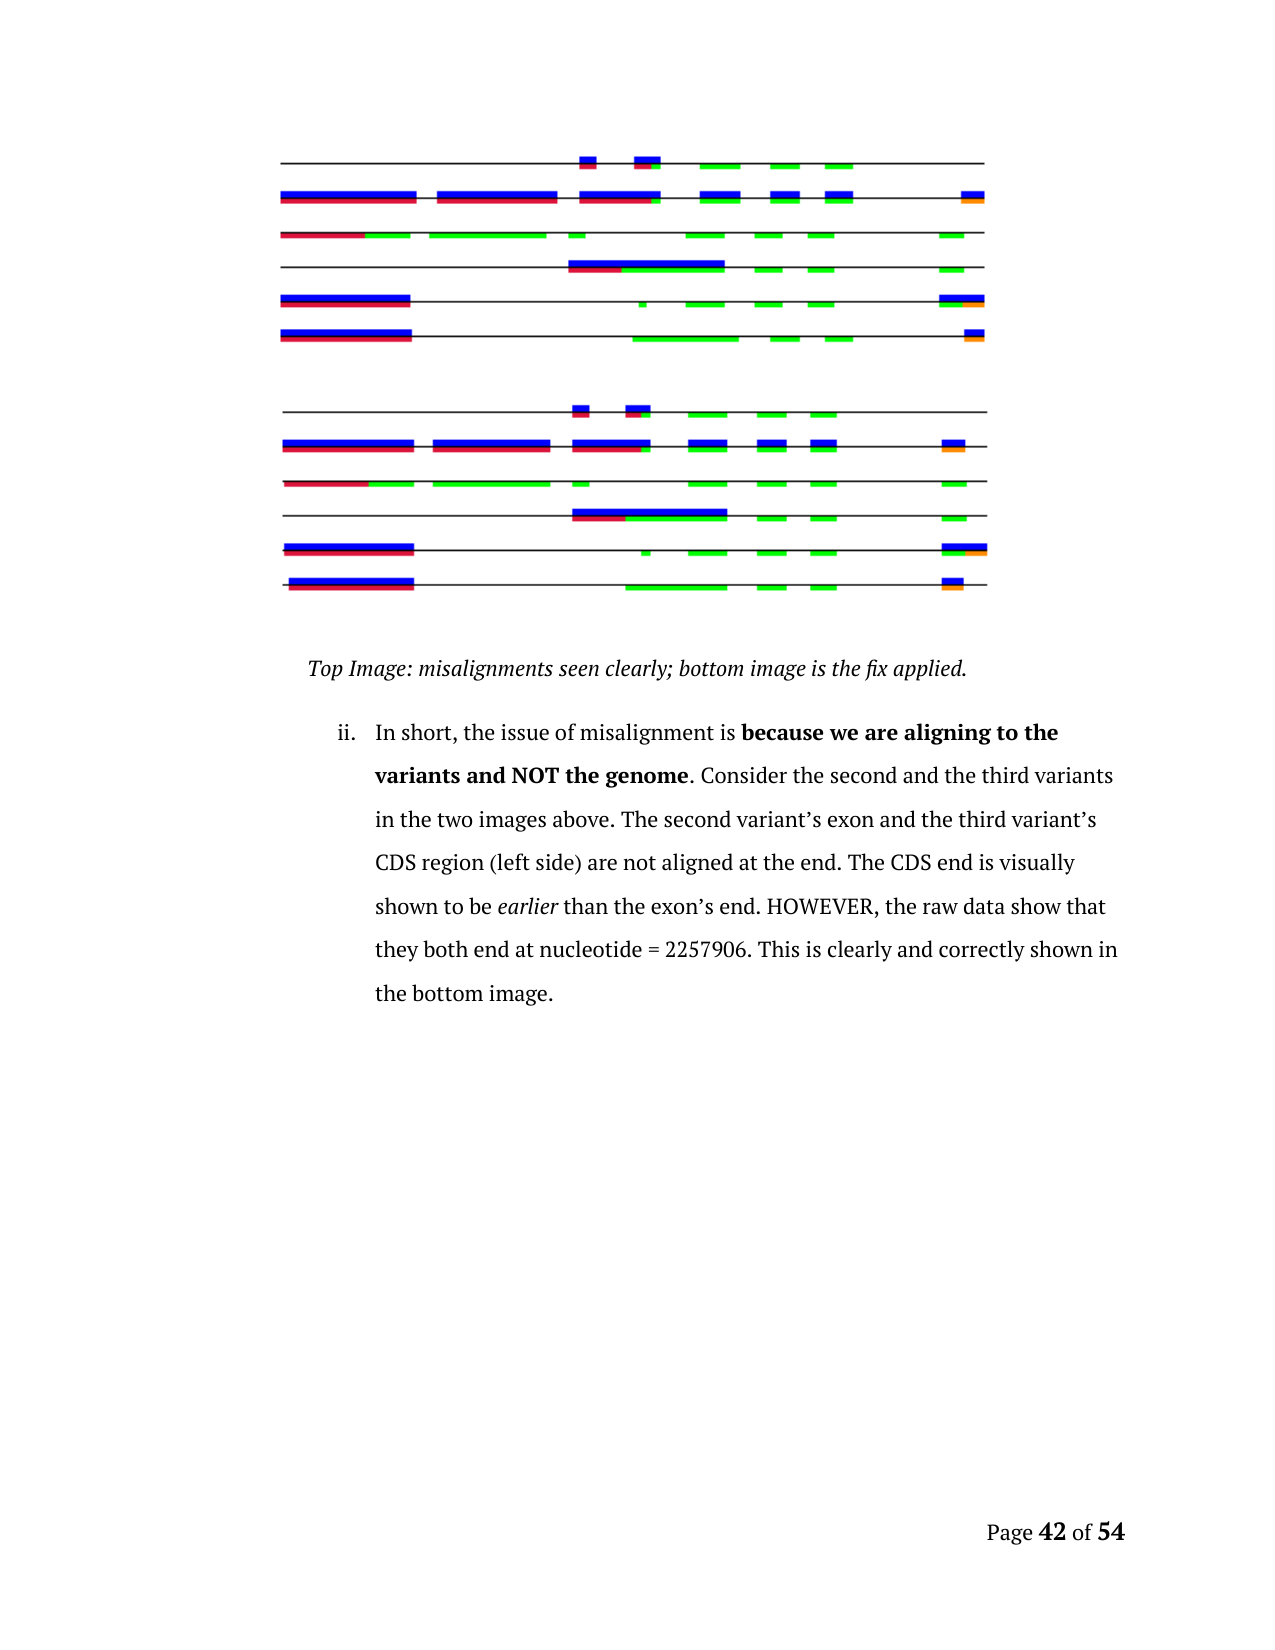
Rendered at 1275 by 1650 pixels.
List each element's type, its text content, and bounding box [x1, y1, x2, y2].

picture [275, 396, 1000, 619]
text Top Image: misalignments seen clearly; bottom image is the fix applied. [150, 653, 1125, 682]
list In short, the issue of misalignment is because we are aligning to the variants and NOT the genome. Consider the second and the third variants in the two images above. The second variant’s exon and the third variant’s CDS region (left side) are not aligned at the end. The CDS end is visually shown to be earlier than the exon’s end. HOWEVER, the raw data show that they both end at nucleotide = 2257906. This is clearly and correctly shown in the bottom image. [356, 718, 1125, 1007]
picture [273, 150, 1002, 361]
